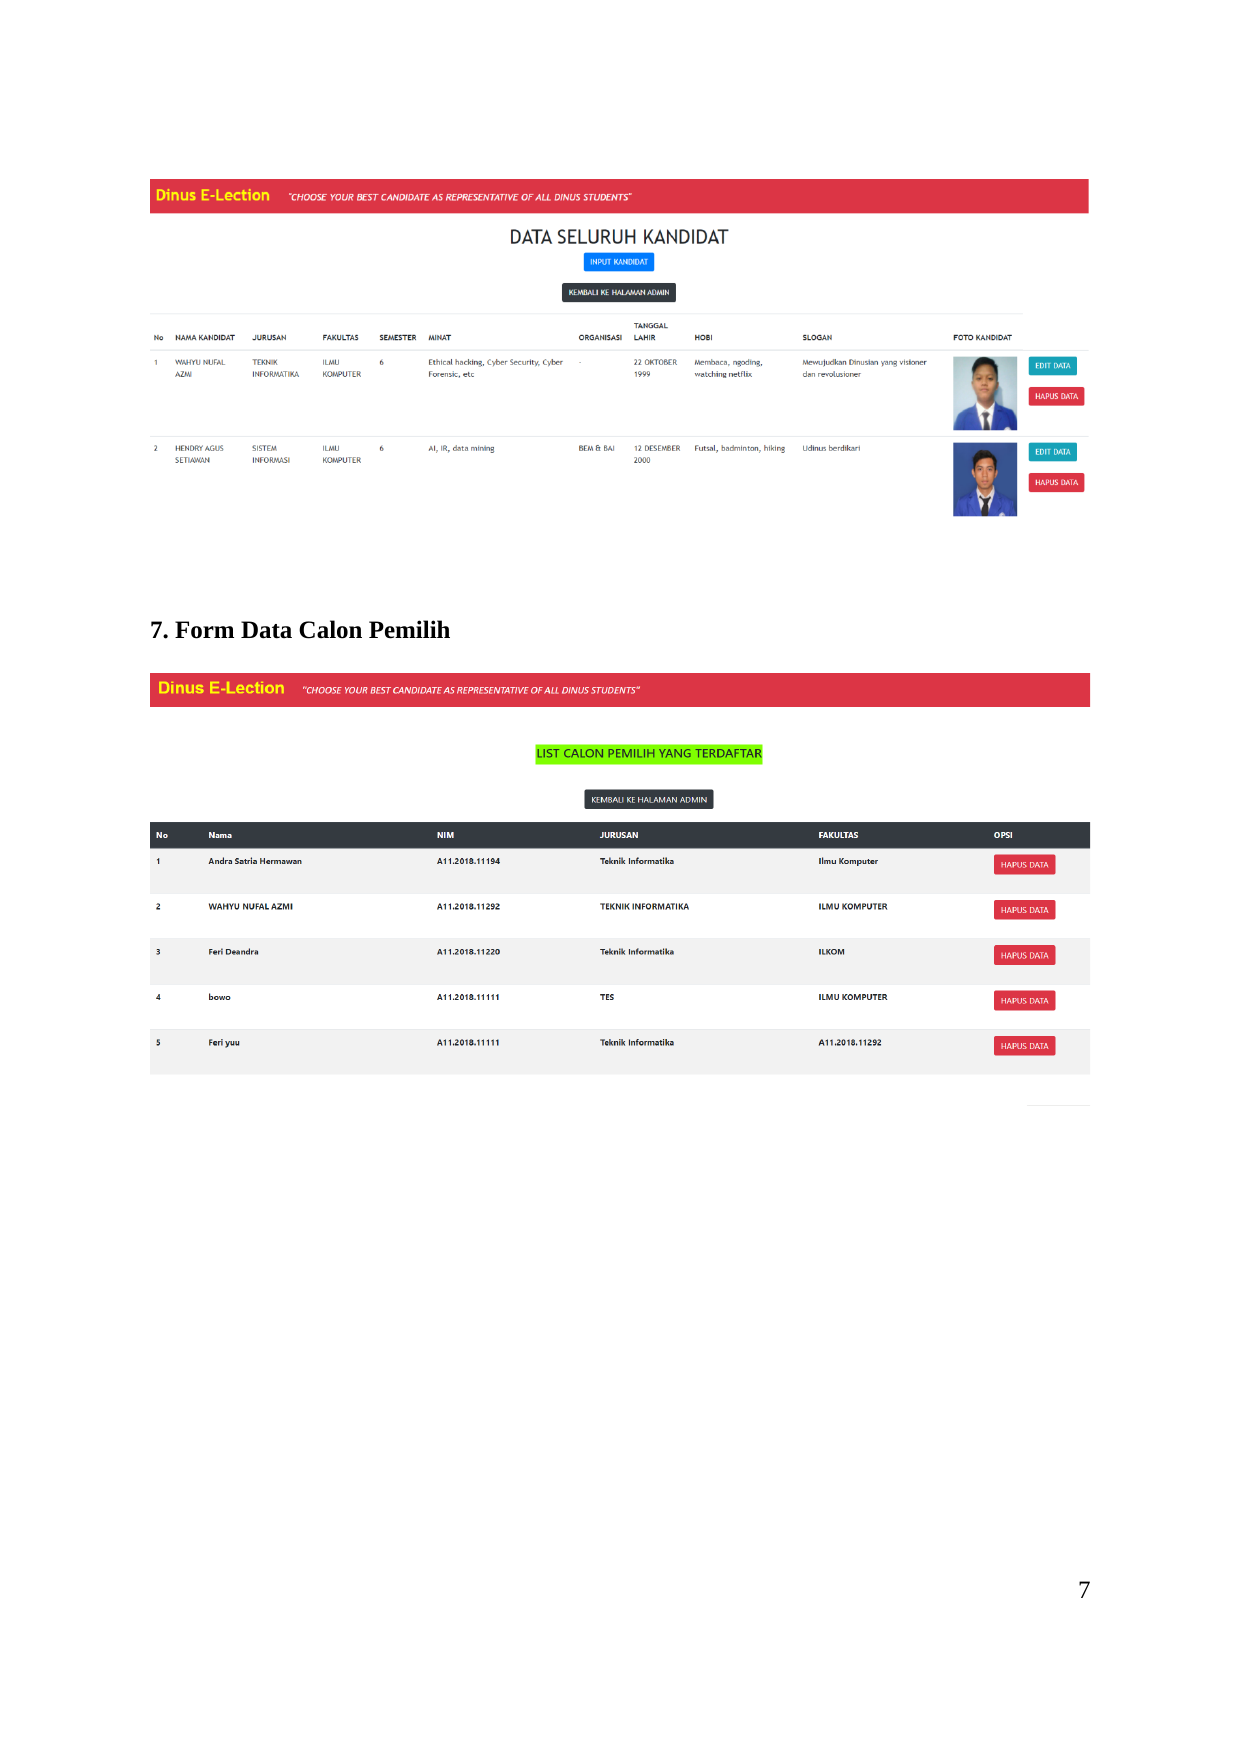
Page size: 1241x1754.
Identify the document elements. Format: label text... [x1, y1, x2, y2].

picture [150, 673, 1091, 1106]
picture [150, 179, 1089, 587]
list Form Data Calon Pemilih [150, 615, 1090, 644]
